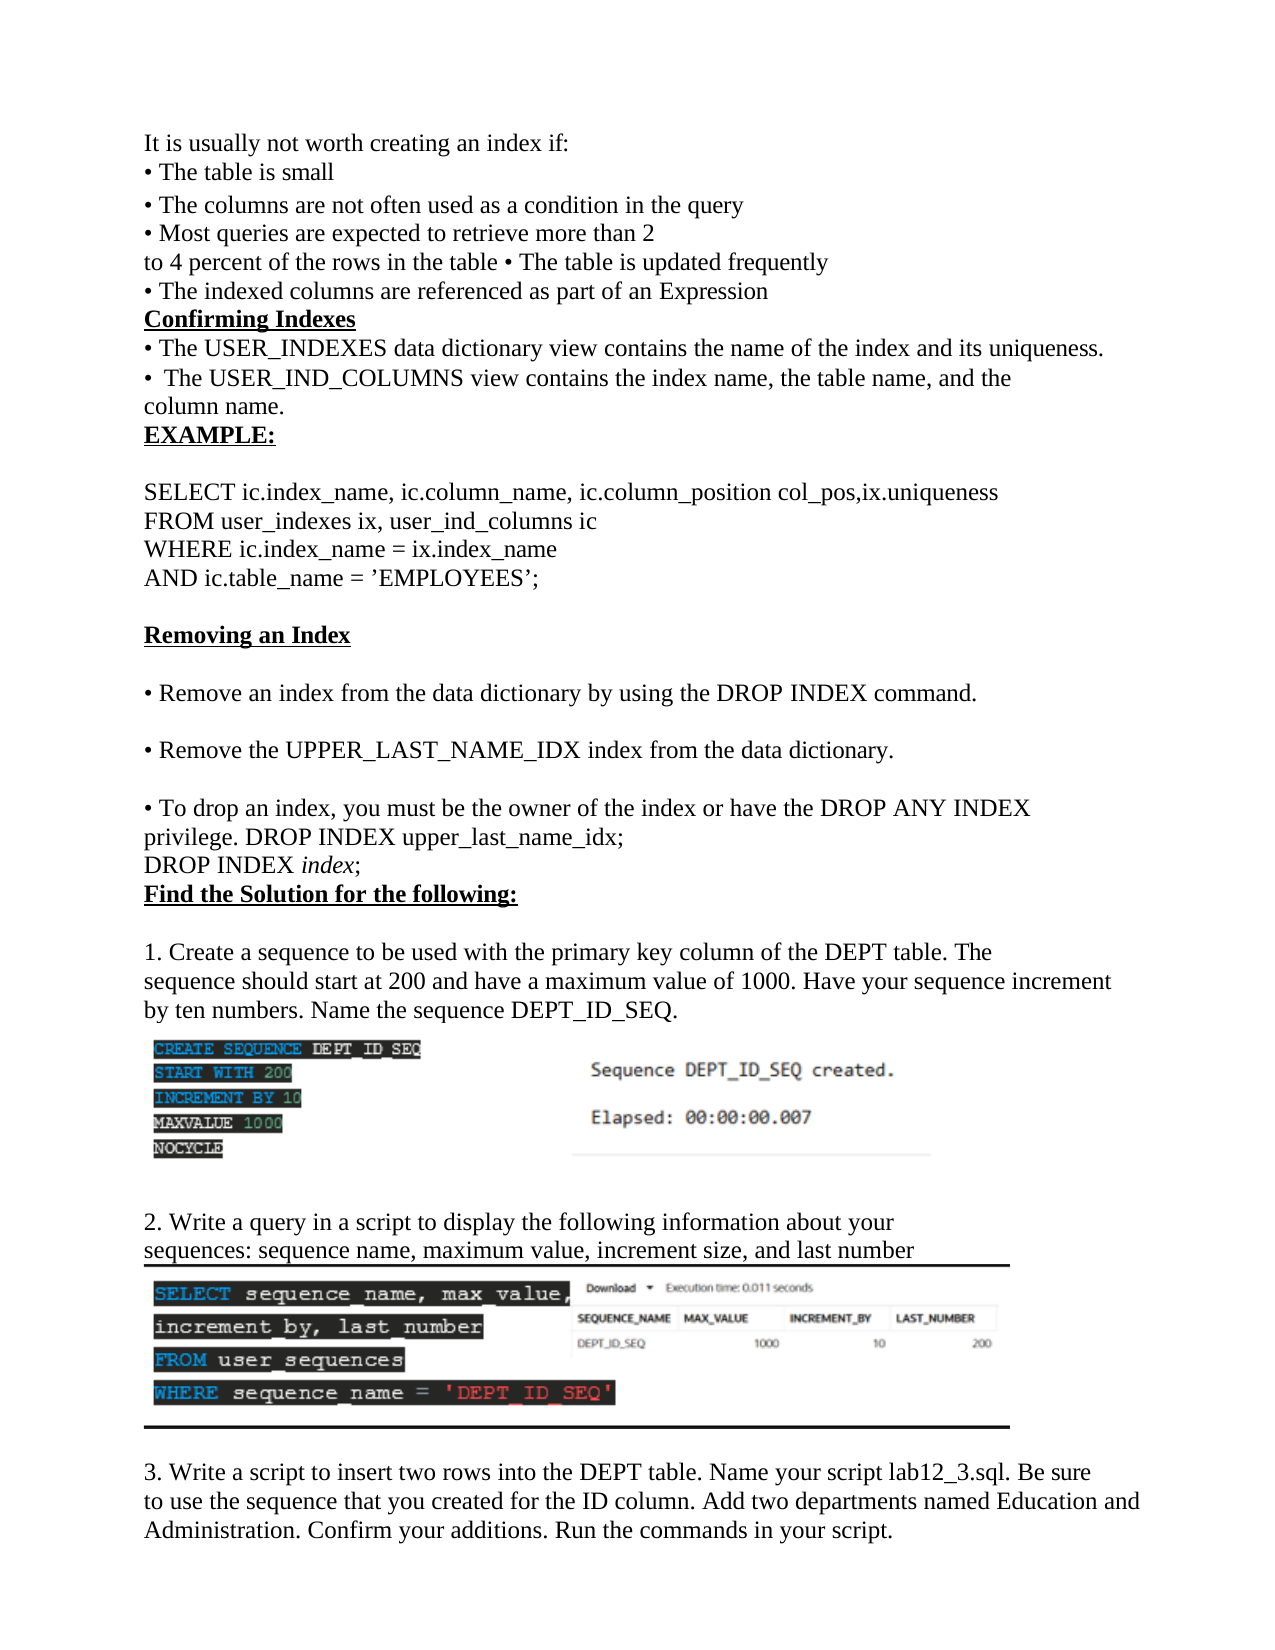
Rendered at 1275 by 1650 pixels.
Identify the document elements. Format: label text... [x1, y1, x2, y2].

text WHERE ic.index_name = ix.index_name [144, 535, 1275, 563]
subtitle Find the Solution for the following: [144, 879, 1275, 908]
list The USER_INDEXES data dictionary view contains the name of the index and its uniqueness. [144, 333, 1275, 362]
text SELECT ic.index_name, ic.column_name, ic.column_position col_pos,ix.uniqueness FROM user_indexes ix, user_ind_columns ic [144, 477, 1045, 535]
text sequence should start at 200 and have a maximum value of 1000. Have your sequence increment by ten numbers. Name the sequence DEPT_ID_SEQ. [144, 966, 1115, 1023]
subtitle Removing an Index [144, 621, 1275, 649]
text It is usually not worth creating an index if: [144, 128, 1275, 157]
list Most queries are expected to retrieve more than 2 [144, 219, 1275, 248]
text DROP INDEX index; [144, 850, 1275, 879]
list Remove an index from the data dictionary by using the DROP INDEX command. [144, 678, 1275, 707]
picture [143, 1264, 1010, 1429]
text AND ic.table_name = ’EMPLOYEES’; [144, 563, 1275, 592]
list The USER_IND_COLUMNS view contains the index name, the table name, and the column name. [144, 363, 1092, 420]
text to use the sequence that you created for the ID column. Add two departments named Education and Administration. Confirm your additions. Run the commands in your script. [144, 1486, 1275, 1543]
subtitle EXAMPLE: [144, 420, 1275, 449]
list Remove the UPPER_LAST_NAME_IDX index from the data dictionary. [144, 736, 1275, 764]
subtitle Confirming Indexes [144, 305, 1275, 333]
list The indexed columns are referenced as part of an Expression [144, 276, 1275, 305]
list The table is small [144, 157, 1275, 186]
list Create a sequence to be used with the primary key column of the DEPT table. The [144, 937, 1275, 966]
list To drop an index, you must be the owner of the index or have the DROP ANY INDEX privilege. DROP INDEX upper_last_name_idx; [144, 793, 1132, 850]
text to 4 percent of the rows in the table • The table is updated frequently [144, 248, 1275, 276]
picture [143, 1023, 1016, 1179]
list The columns are not often used as a condition in the query [144, 190, 1275, 218]
list Write a script to insert two rows into the DEPT table. Name your script lab12_3.sql. Be sure [144, 1457, 1275, 1486]
list Write a query in a script to display the following information about your sequences: sequence name, maximum value, increment size, and last number [144, 1207, 1008, 1264]
